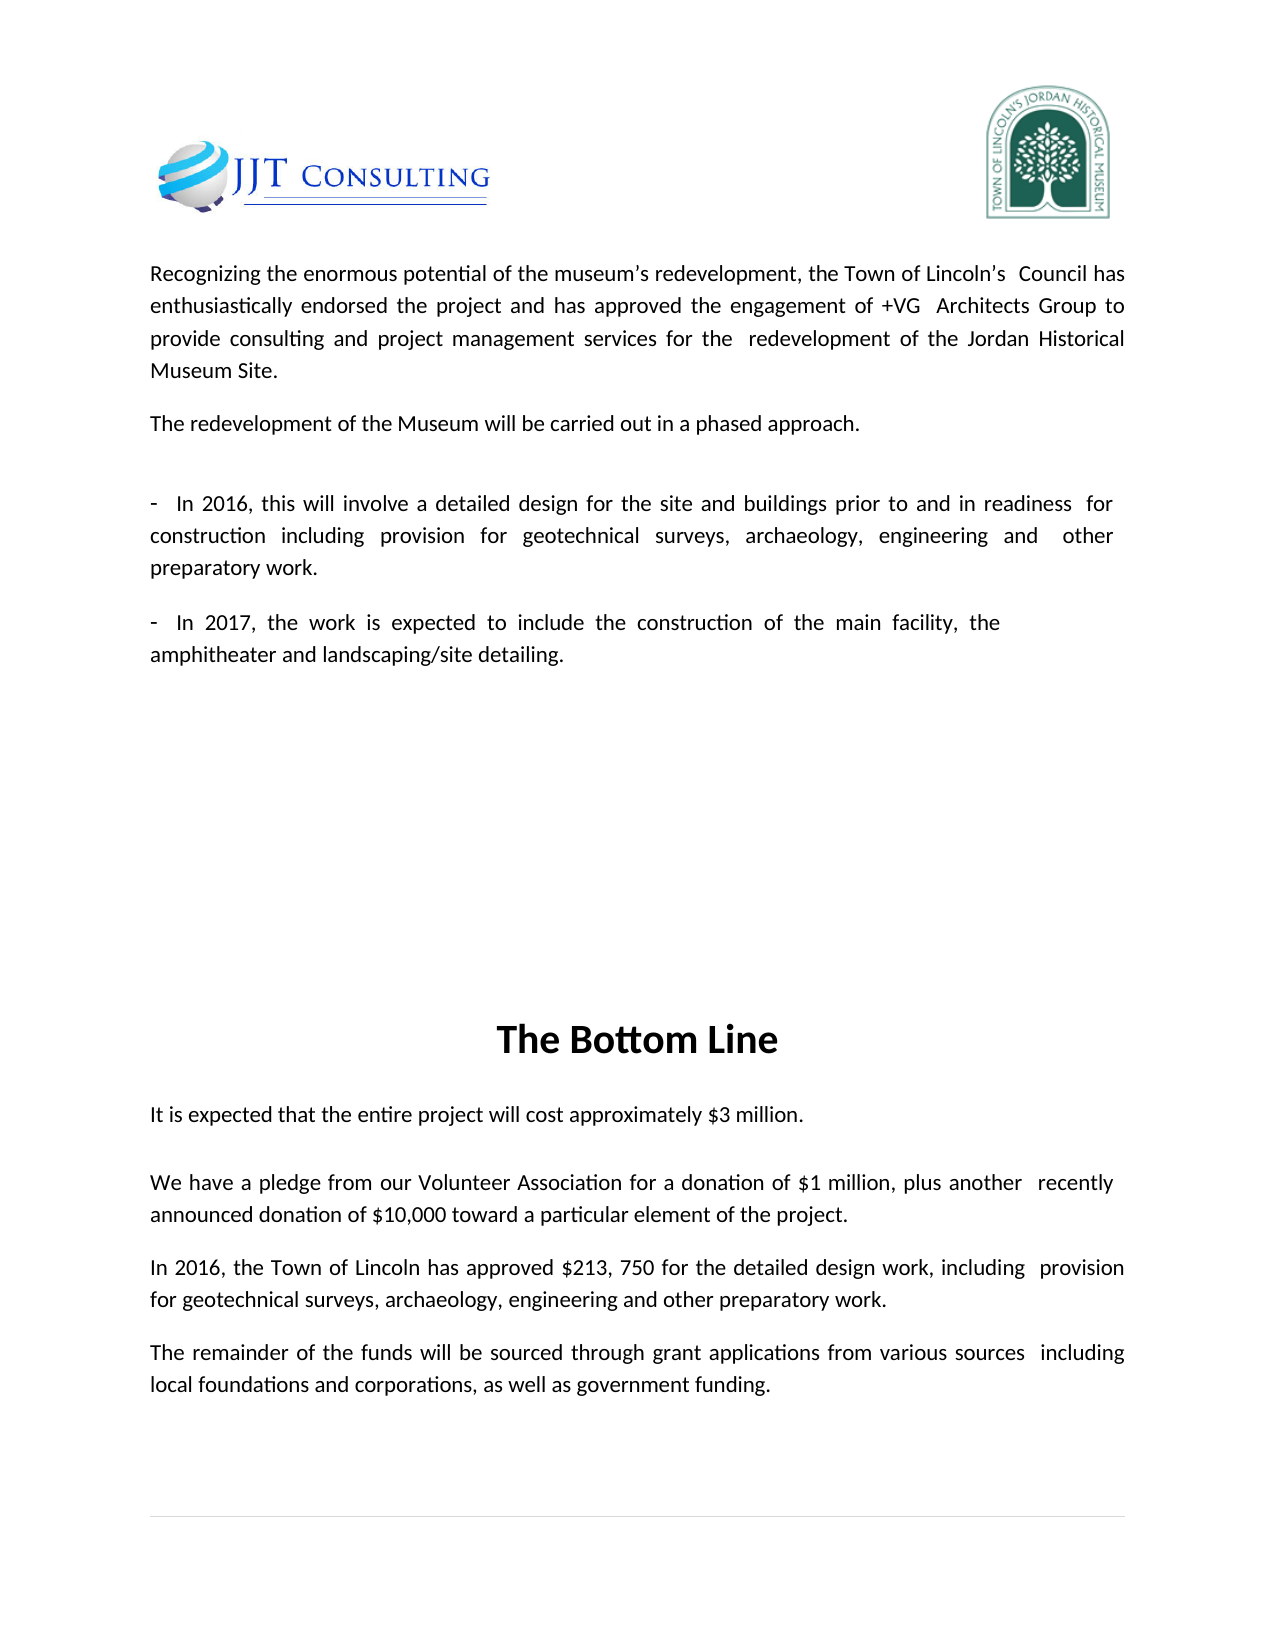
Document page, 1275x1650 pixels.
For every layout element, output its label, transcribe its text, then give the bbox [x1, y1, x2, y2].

list In 2017, the work is expected to include the construction of the main facility, the amphitheater and landscaping/site detailing. [150, 606, 1000, 668]
text The remainder of the funds will be sourced through grant applications from various sources including local foundations and corporations, as well as government funding. [150, 1338, 1125, 1398]
text The Bottom Line [150, 1013, 1125, 1064]
text In 2016, the Town of Lincoln has approved $213, 750 for the detailed design work, including provision for geotechnical surveys, archaeology, engineering and other preparatory work. [150, 1253, 1125, 1313]
text We have a pledge from our Volunteer Association for a donation of $1 million, plus another recently announced donation of $10,000 toward a particular element of the project. [150, 1168, 1113, 1228]
picture [150, 130, 504, 228]
list In 2016, this will involve a detailed design for the site and buildings prior to and in readiness for construction including provision for geotechnical surveys, archaeology, engineering and other preparatory work. [150, 487, 1113, 581]
text It is expected that the entire project will cost approximately $3 million. [150, 1101, 1125, 1128]
text Recognizing the enormous potential of the museum’s redevelopment, the Town of Lincoln’s Council has enthusiastically endorsed the project and has approved the engagement of +VG Architects Group to provide consulting and project management services for the redevelopment of the Jordan Historical Museum Site. [150, 259, 1125, 384]
text The redevelopment of the Museum will be carried out in a phased approach. [150, 409, 1125, 437]
